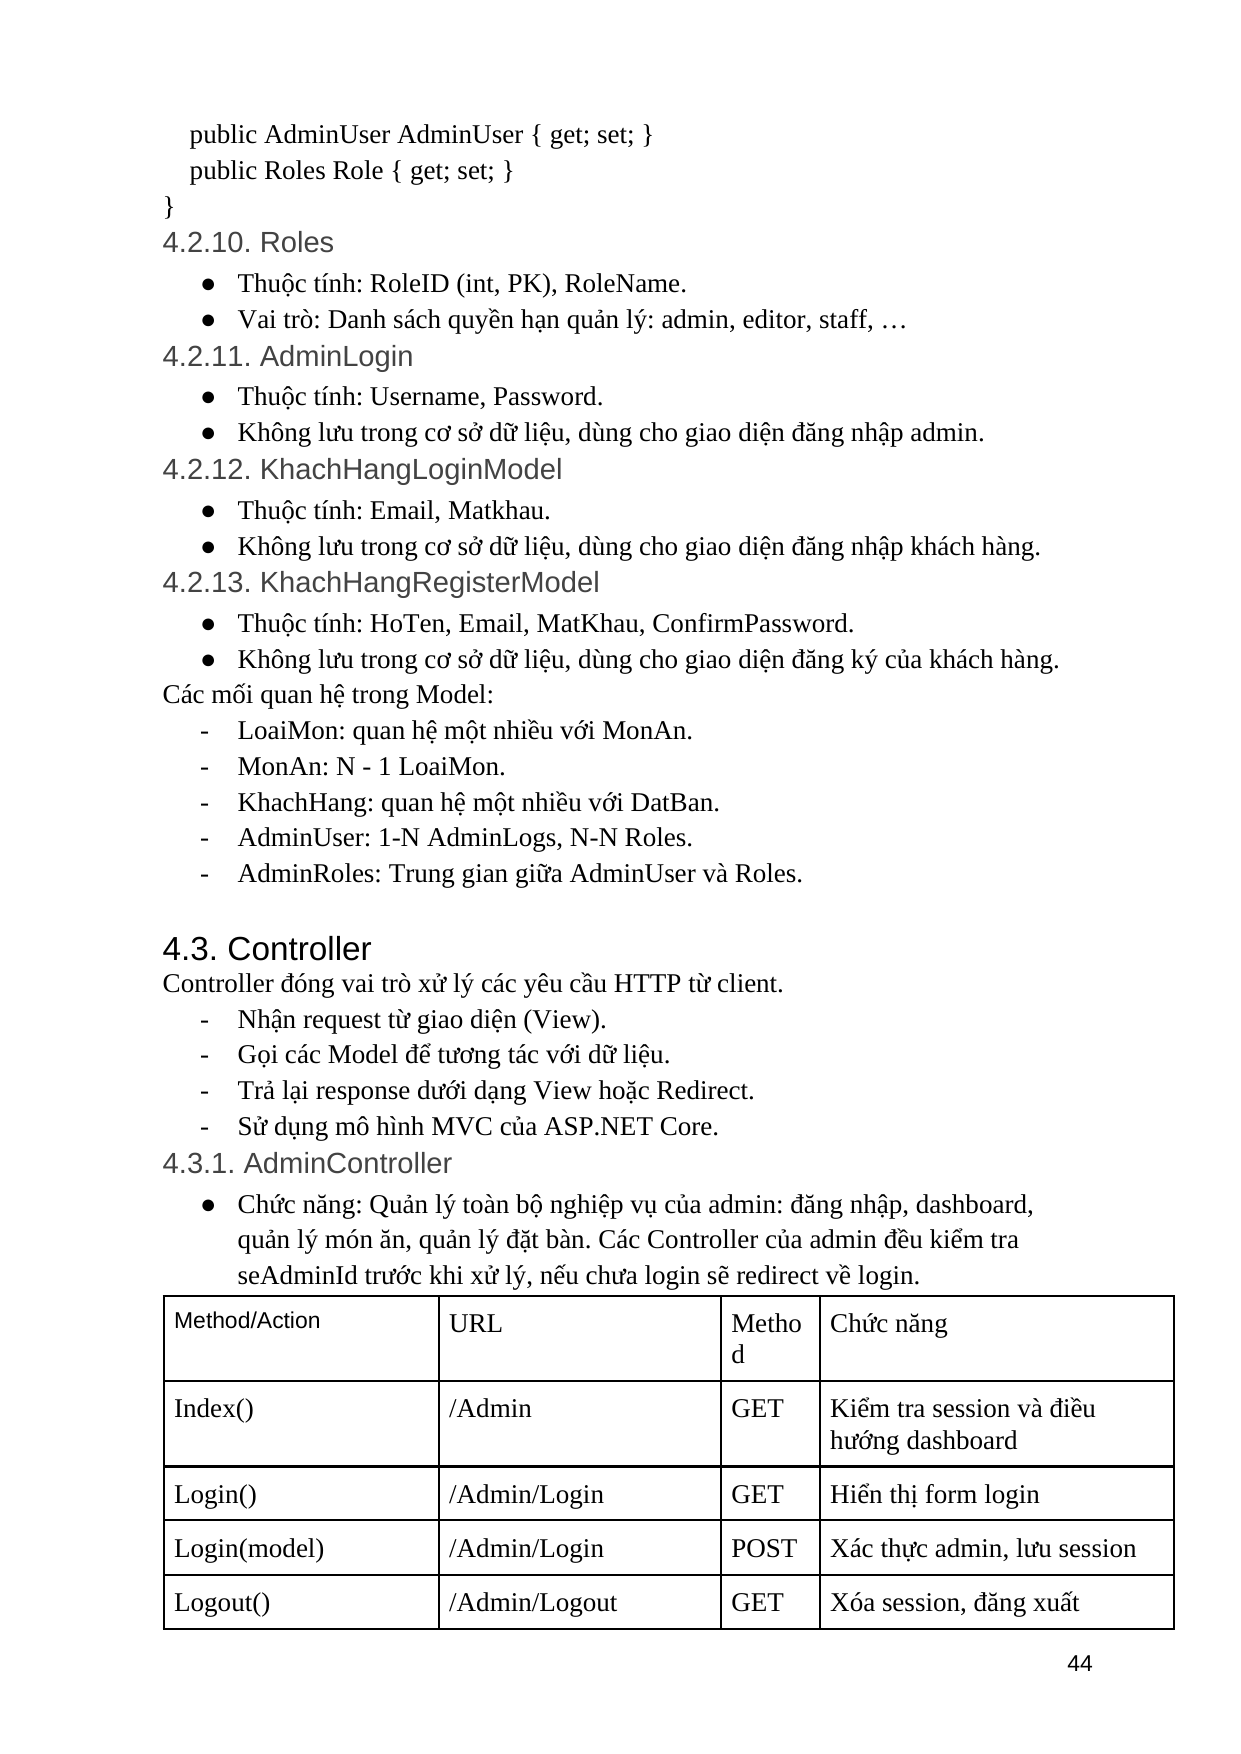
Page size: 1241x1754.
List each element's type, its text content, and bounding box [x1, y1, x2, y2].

list AdminUser: 1-N AdminLogs, N-N Roles. [200, 822, 1092, 853]
list Thuộc tính: Email, Matkhau. [200, 494, 1092, 525]
list Thuộc tính: RoleID (int, PK), RoleName. [200, 267, 1092, 298]
list AdminRoles: Trung gian giữa AdminUser và Roles. [200, 857, 1092, 888]
subtitle 4.2.13. KhachHangRegisterModel [162, 565, 1092, 599]
list KhachHang: quan hệ một nhiều với DatBan. [200, 786, 1092, 817]
list Gọi các Model để tương tác với dữ liệu. [200, 1039, 1092, 1070]
list Chức năng: Quản lý toàn bộ nghiệp vụ của admin: đăng nhập, dashboard, quản lý món ăn, quản lý đặt bàn. Các Controller của admin đều kiểm tra seAdminId trước khi xử lý, nếu chưa login sẽ redirect về login. [200, 1188, 1092, 1290]
text Các mối quan hệ trong Model: [162, 679, 1092, 710]
list Thuộc tính: Username, Password. [200, 381, 1092, 412]
text public Roles Role { get; set; } [162, 154, 1092, 185]
list Trả lại response dưới dạng View hoặc Redirect. [200, 1074, 1092, 1106]
list MonAn: N - 1 LoaiMon. [200, 750, 1092, 781]
list LoaiMon: quan hệ một nhiều với MonAn. [200, 714, 1092, 746]
subtitle 4.3.1. AdminController [162, 1146, 1092, 1179]
list Không lưu trong cơ sở dữ liệu, dùng cho giao diện đăng nhập admin. [200, 416, 1092, 447]
text Controller đóng vai trò xử lý các yêu cầu HTTP từ client. [162, 967, 1092, 998]
list Không lưu trong cơ sở dữ liệu, dùng cho giao diện đăng ký của khách hàng. [200, 643, 1092, 674]
subtitle 4.3. Controller [162, 929, 1092, 967]
list Nhận request từ giao diện (View). [200, 1003, 1092, 1034]
text } [162, 189, 1092, 221]
text public AdminUser AdminUser { get; set; } [162, 118, 1092, 149]
subtitle 4.2.10. Roles [162, 225, 1092, 259]
list Vai trò: Danh sách quyền hạn quản lý: admin, editor, staff, … [200, 303, 1092, 334]
list Không lưu trong cơ sở dữ liệu, dùng cho giao diện đăng nhập khách hàng. [200, 529, 1092, 561]
subtitle 4.2.12. KhachHangLoginModel [162, 452, 1092, 486]
list Sử dụng mô hình MVC của ASP.NET Core. [200, 1110, 1092, 1141]
list Thuộc tính: HoTen, Email, MatKhau, ConfirmPassword. [200, 607, 1092, 638]
subtitle 4.2.11. AdminLogin [162, 339, 1092, 372]
